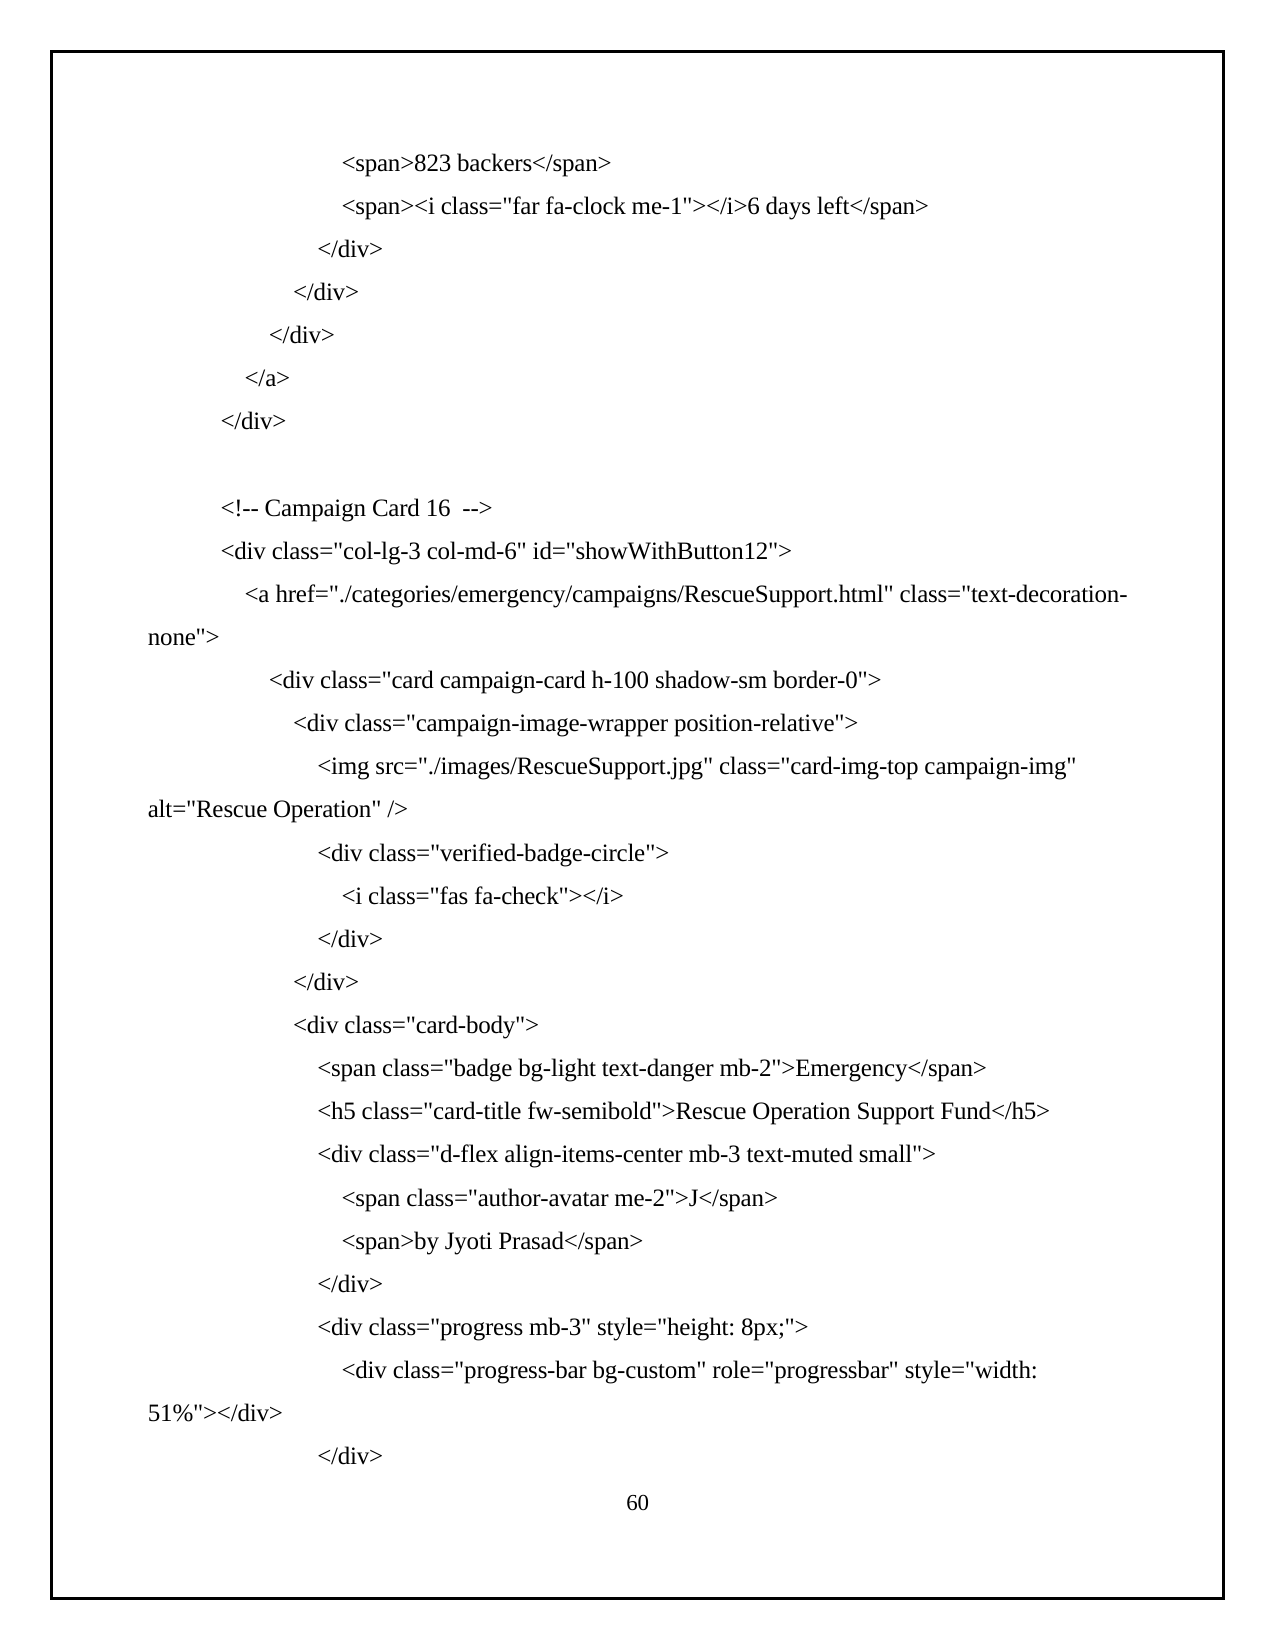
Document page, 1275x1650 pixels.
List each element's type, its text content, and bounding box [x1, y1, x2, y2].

text <img src="./images/RescueSupport.jpg" class="card-img-top campaign-img" alt="Rescue Operation" /> [148, 751, 1127, 823]
text </a> [148, 363, 1127, 392]
text <div class="campaign-image-wrapper position-relative"> [148, 708, 1127, 737]
text <div class="card campaign-card h-100 shadow-sm border-0"> [148, 665, 1127, 694]
text </div> [148, 406, 1127, 435]
text <div class="card-body"> [148, 1010, 1127, 1039]
text </div> [148, 277, 1127, 306]
text <div class="col-lg-3 col-md-6" id="showWithButton12"> [148, 536, 1127, 564]
text <!-- Campaign Card 16 --> [148, 493, 1127, 521]
text <a href="./categories/emergency/campaigns/RescueSupport.html" class="text-decoration-none"> [148, 579, 1127, 651]
text <span>by Jyoti Prasad</span> [148, 1226, 1127, 1254]
text <div class="progress-bar bg-custom" role="progressbar" style="width: 51%"></div> [148, 1355, 1127, 1427]
text </div> [148, 234, 1127, 263]
text <div class="d-flex align-items-center mb-3 text-muted small"> [148, 1139, 1127, 1168]
text <span class="author-avatar me-2">J</span> [148, 1183, 1127, 1211]
text <span><i class="far fa-clock me-1"></i>6 days left</span> [148, 191, 1127, 219]
text <div class="progress mb-3" style="height: 8px;"> [148, 1312, 1127, 1341]
text </div> [148, 320, 1127, 349]
text <i class="fas fa-check"></i> [148, 881, 1127, 909]
text </div> [148, 1441, 1127, 1470]
text <h5 class="card-title fw-semibold">Rescue Operation Support Fund</h5> [148, 1096, 1127, 1125]
text <div class="verified-badge-circle"> [148, 838, 1127, 866]
text </div> [148, 967, 1127, 996]
text </div> [148, 924, 1127, 953]
text <span class="badge bg-light text-danger mb-2">Emergency</span> [148, 1053, 1127, 1082]
text </div> [148, 1269, 1127, 1298]
text <span>823 backers</span> [148, 148, 1127, 176]
